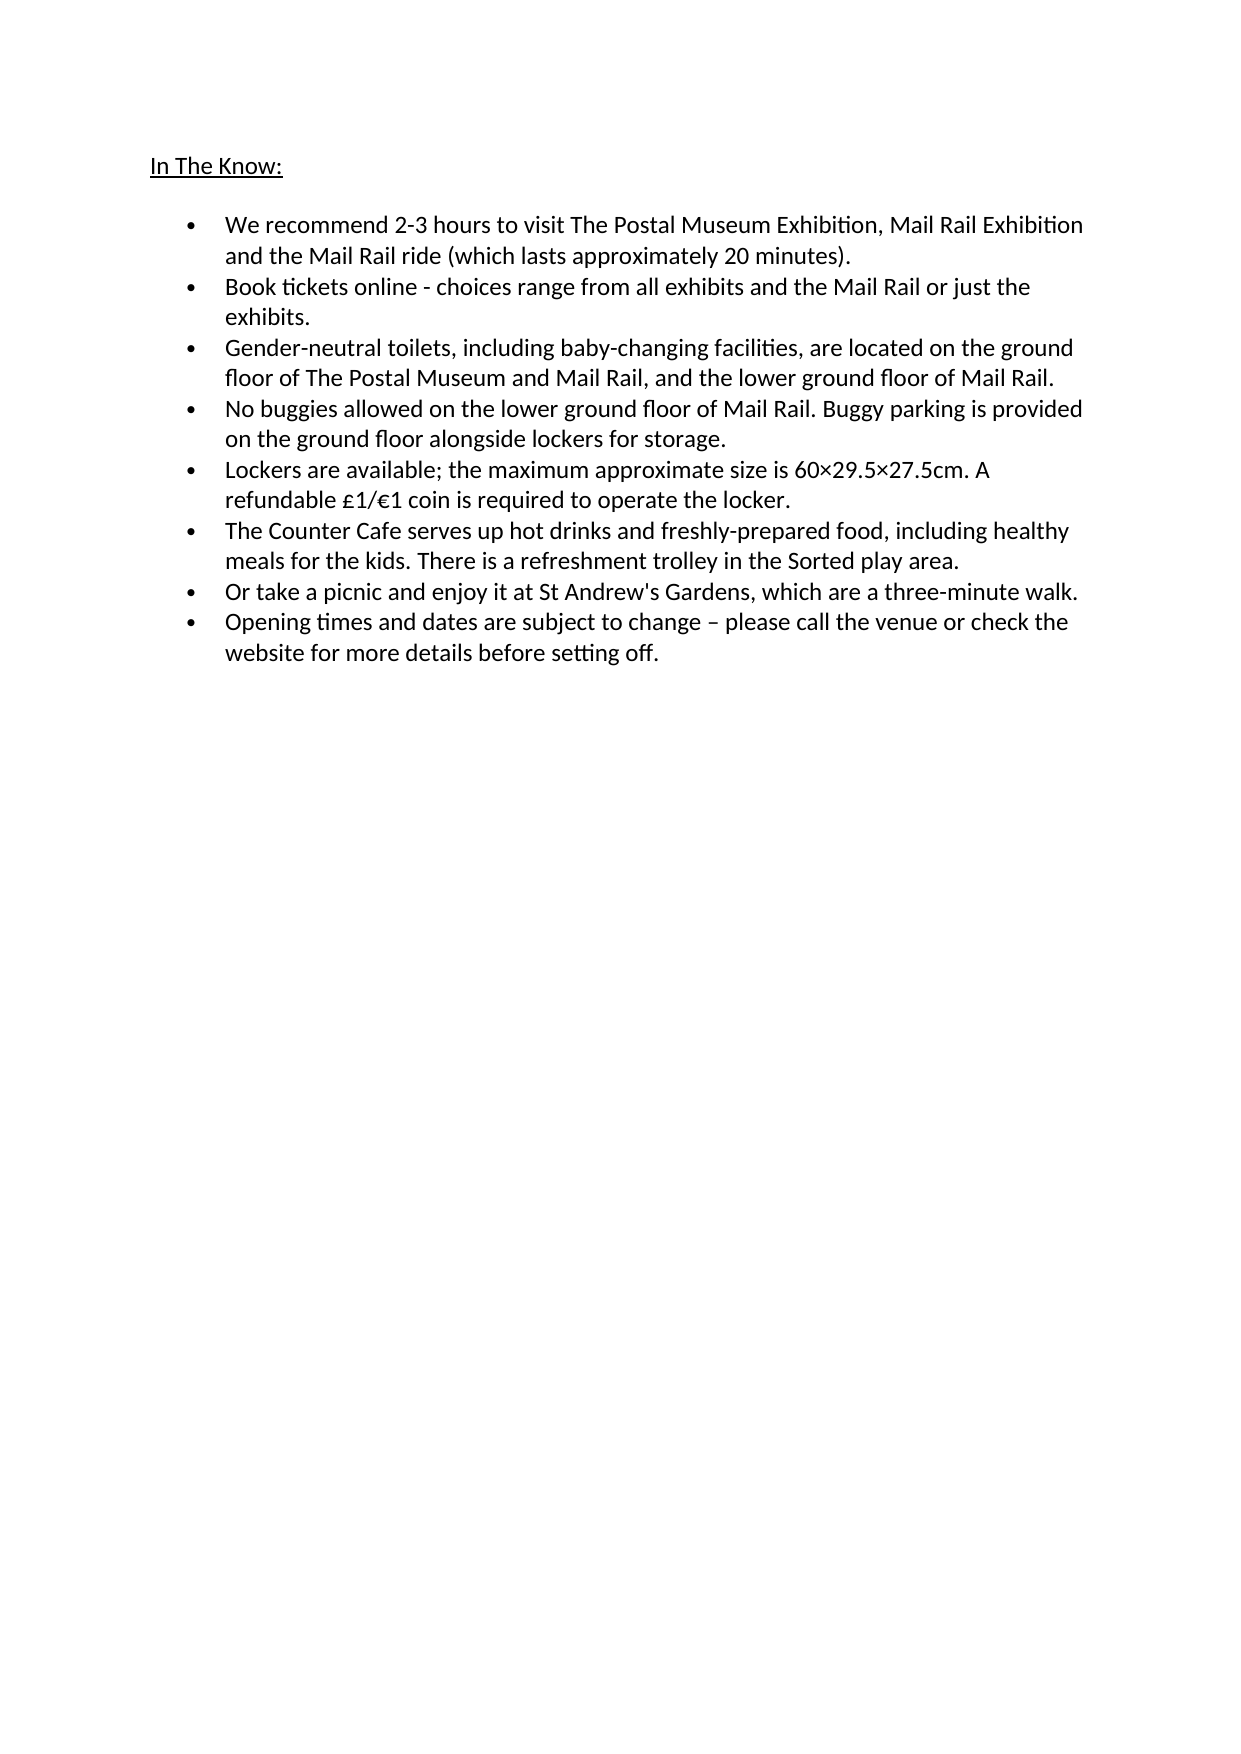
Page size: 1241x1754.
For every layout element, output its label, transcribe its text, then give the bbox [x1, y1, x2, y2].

list The Counter Cafe serves up hot drinks and freshly-prepared food, including healthy meals for the kids. There is a refreshment trolley in the Sorted play area. [187, 515, 1090, 576]
text In The Know: [150, 150, 1090, 181]
list Opening times and dates are subject to change – please call the venue or check the website for more details before setting off. [187, 606, 1090, 667]
list No buggies allowed on the lower ground floor of Mail Rail. Buggy parking is provided on the ground floor alongside lockers for storage. [187, 393, 1090, 454]
list Book tickets online - choices range from all exhibits and the Mail Rail or just the exhibits. [187, 271, 1090, 332]
list Lockers are available; the maximum approximate size is 60×29.5×27.5cm. A refundable £1/€1 coin is required to operate the locker. [187, 454, 1090, 515]
list Gender-neutral toilets, including baby-changing facilities, are located on the ground floor of The Postal Museum and Mail Rail, and the lower ground floor of Mail Rail. [187, 332, 1090, 393]
list We recommend 2-3 hours to visit The Postal Museum Exhibition, Mail Rail Exhibition and the Mail Rail ride (which lasts approximately 20 minutes). [187, 210, 1090, 271]
list Or take a picnic and enjoy it at St Andrew's Gardens, which are a three-minute walk. [187, 576, 1090, 606]
